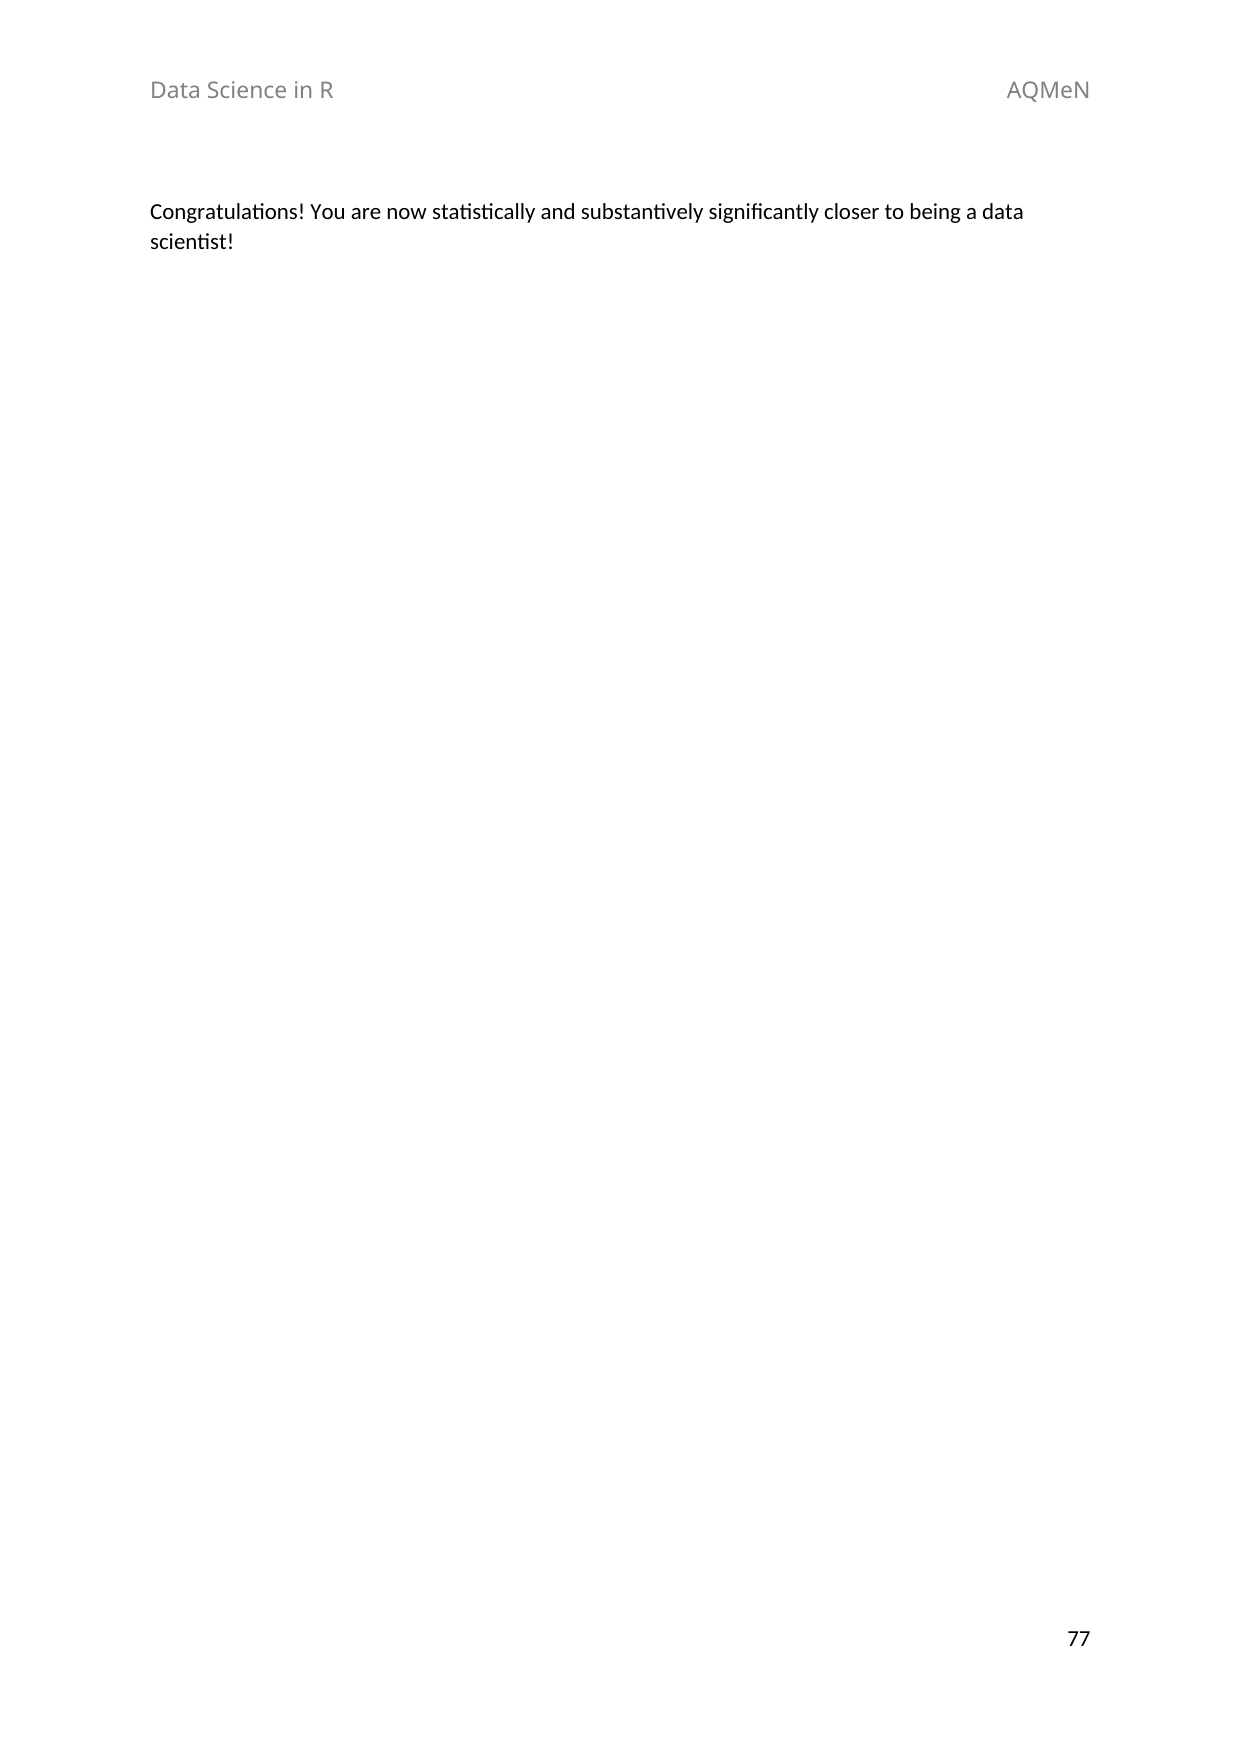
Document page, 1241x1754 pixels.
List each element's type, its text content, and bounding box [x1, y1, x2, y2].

text Congratulations! You are now statistically and substantively significantly closer to being a data scientist! [150, 197, 1090, 255]
